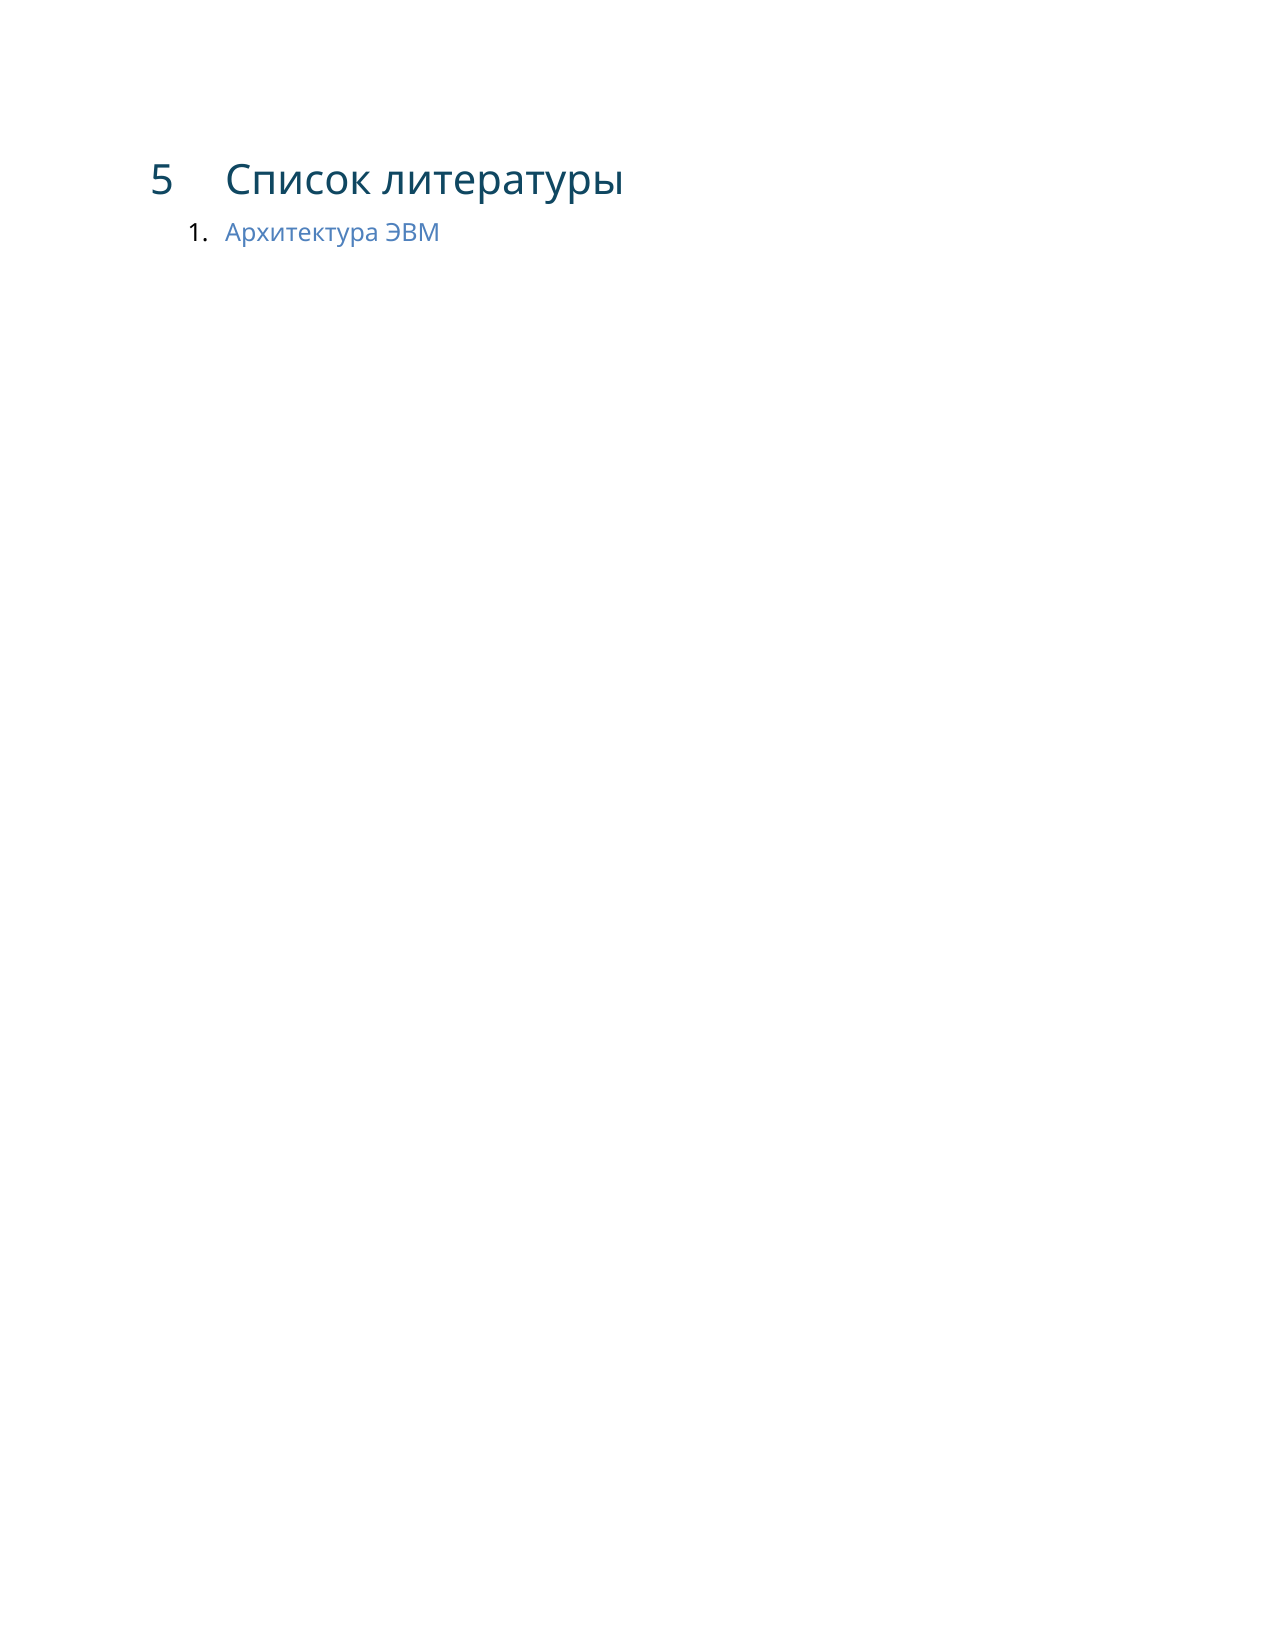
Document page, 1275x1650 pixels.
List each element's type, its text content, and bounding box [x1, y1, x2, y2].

subtitle 5 Список литературы [150, 150, 1125, 207]
list Архитектура ЭВМ [187, 215, 1125, 249]
